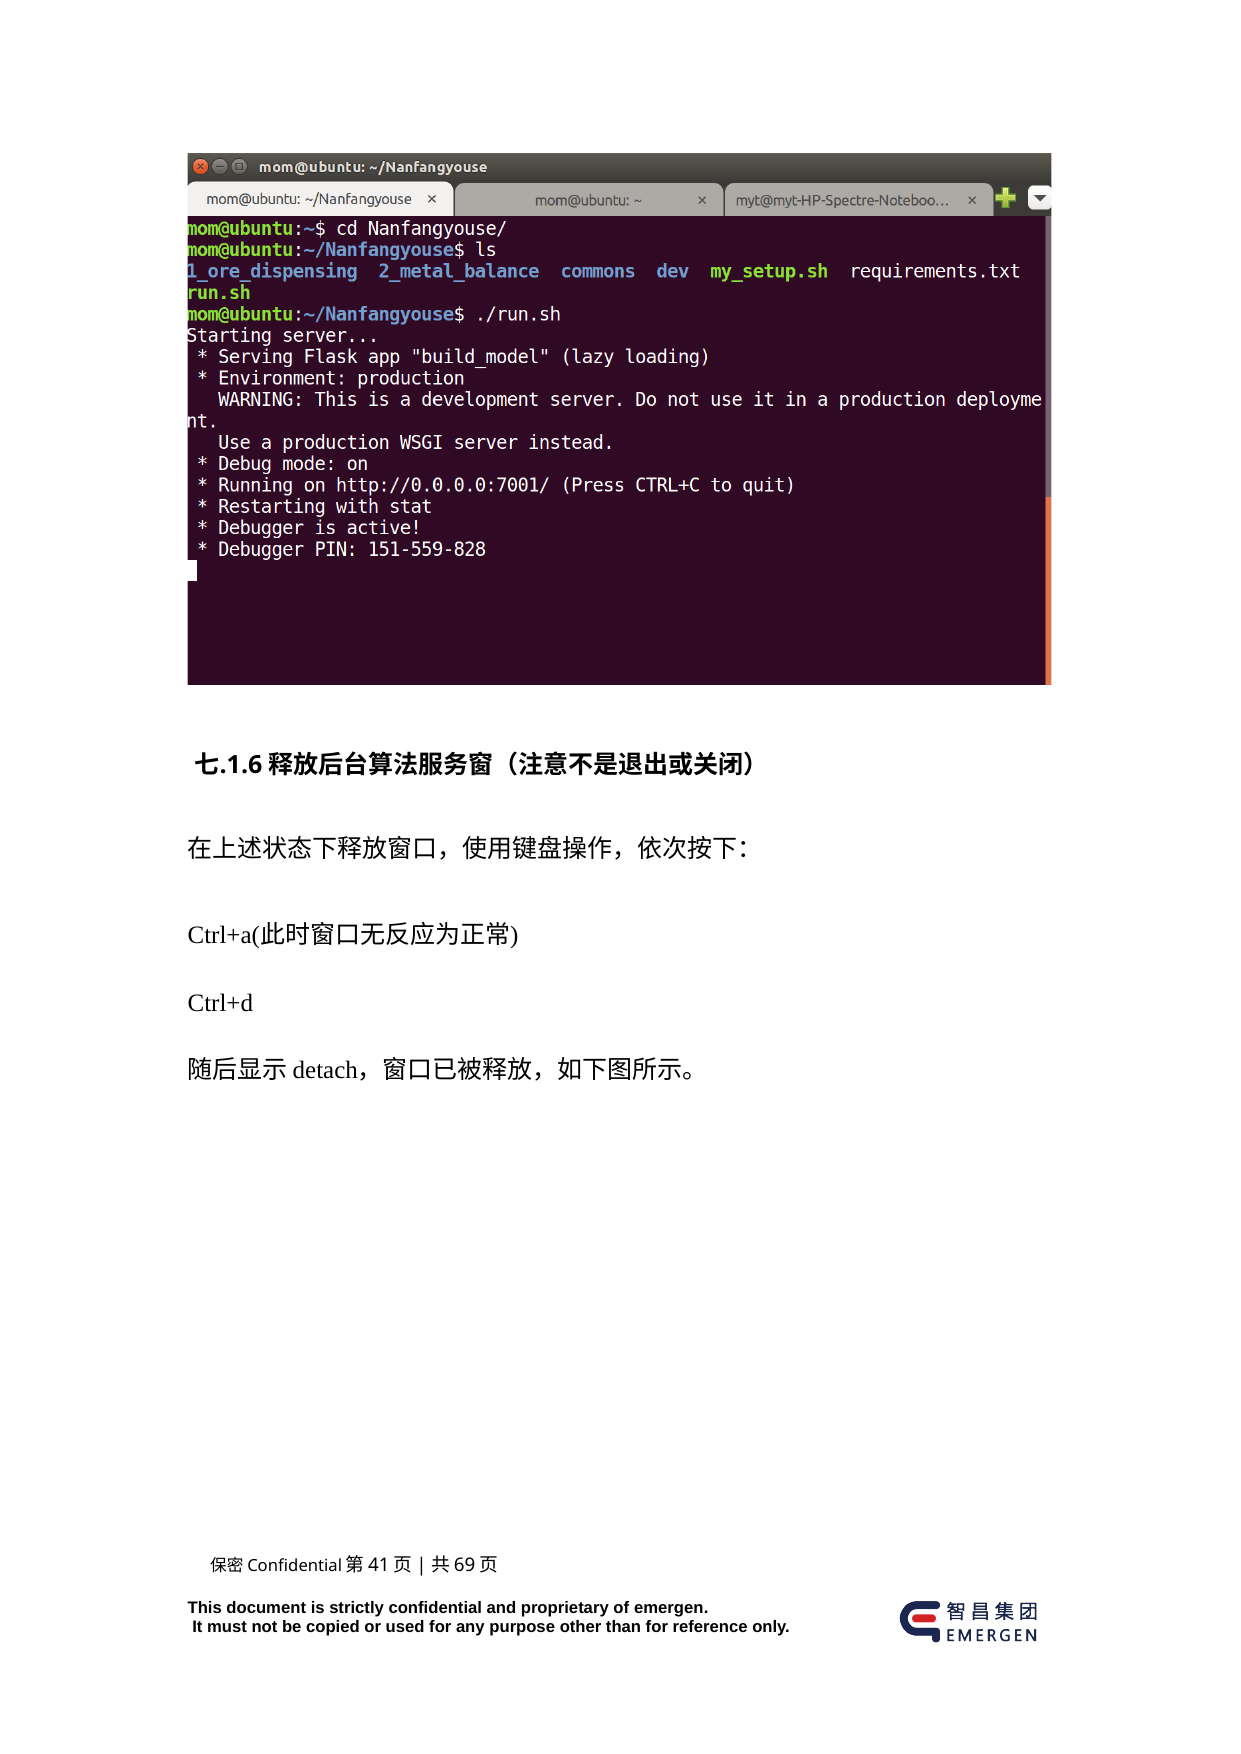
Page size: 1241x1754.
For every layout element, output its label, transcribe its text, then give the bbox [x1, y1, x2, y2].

text 随后显示detach，窗口已被释放，如下图所示。 [187, 1033, 1053, 1101]
text Ctrl+d [187, 985, 1053, 1019]
text 在上述状态下释放窗口，使用键盘操作，依次按下： [187, 813, 1053, 881]
picture [187, 153, 1052, 685]
text Ctrl+a(此时窗口无反应为正常) [187, 899, 1053, 967]
subtitle 释放后台算法服务窗（注意不是退出或关闭） [194, 728, 1053, 796]
picture [871, 1550, 1064, 1689]
